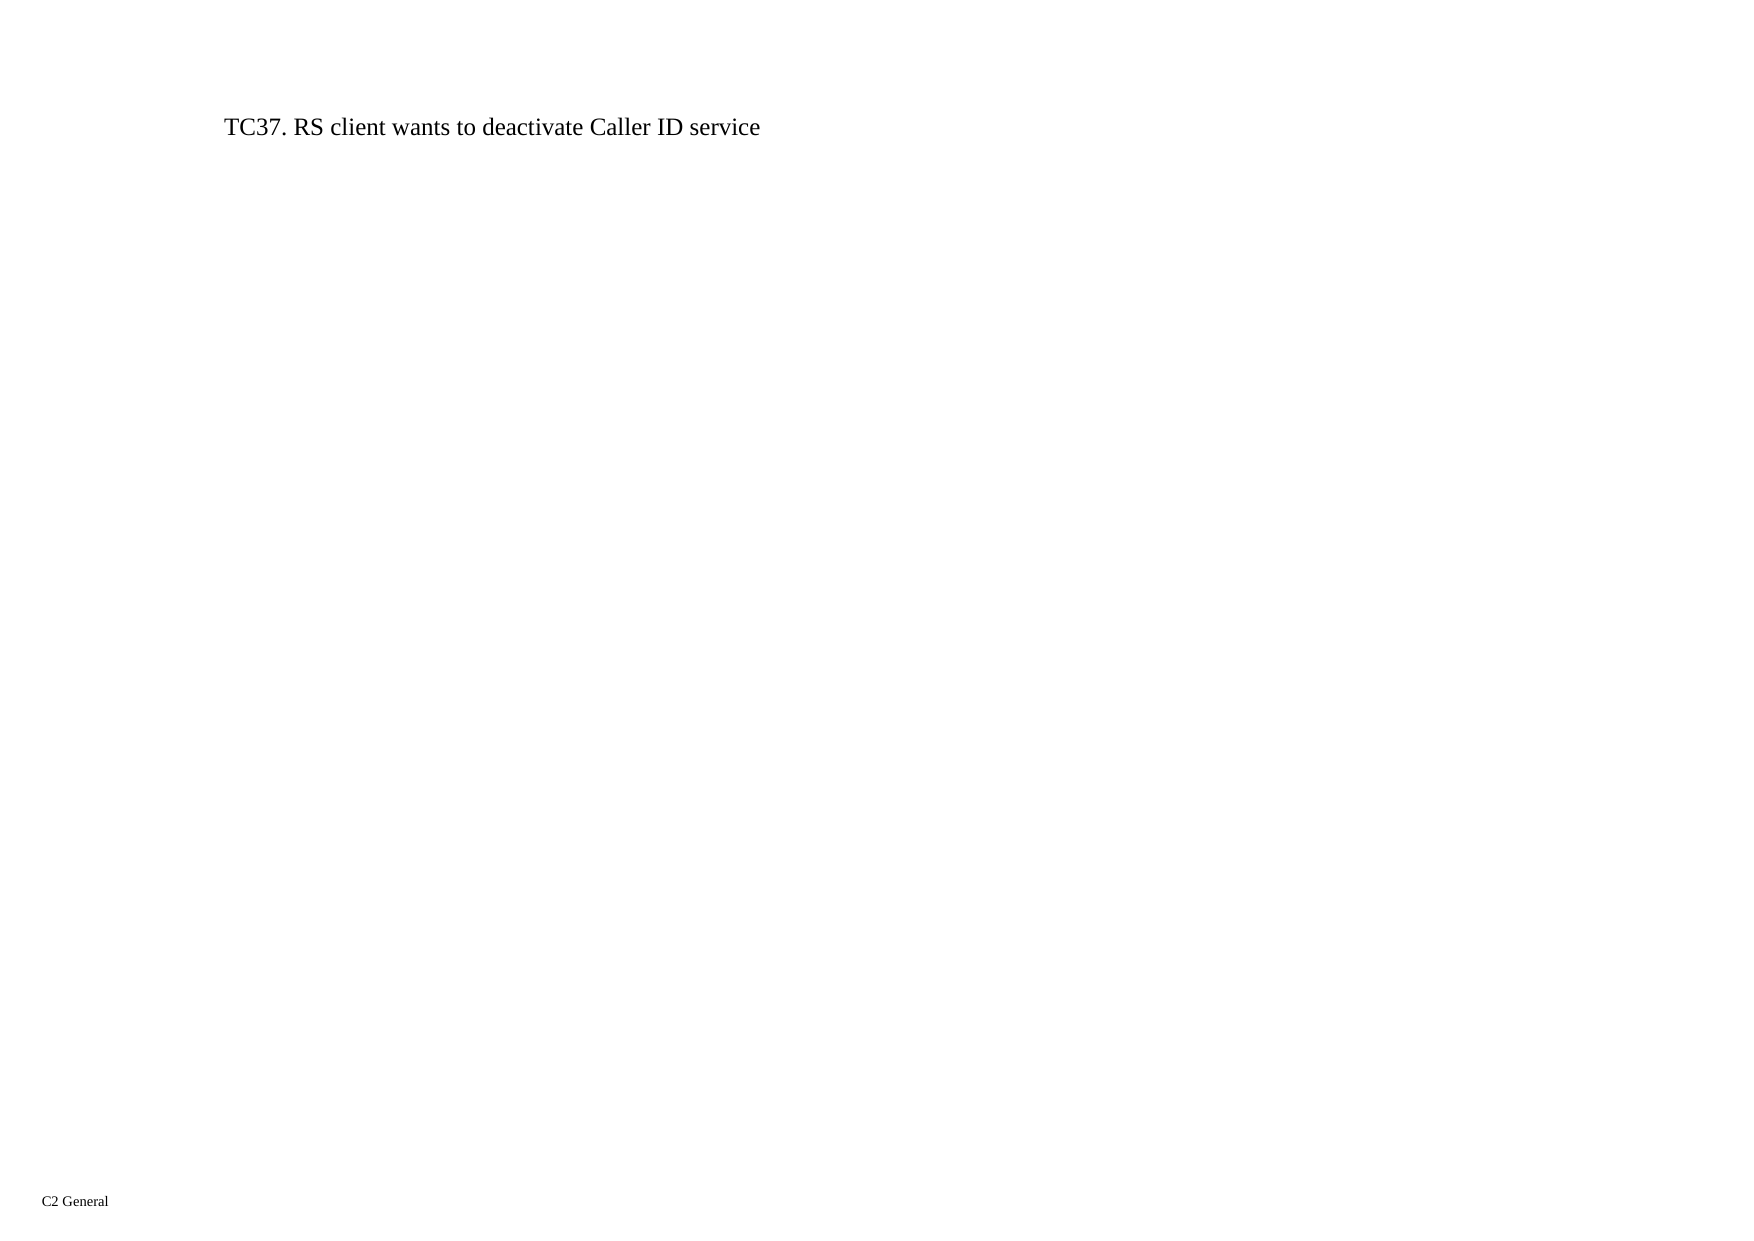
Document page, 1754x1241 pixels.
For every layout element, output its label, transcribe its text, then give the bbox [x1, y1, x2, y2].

text TC37. RS client wants to deactivate Caller ID service [150, 112, 1604, 141]
